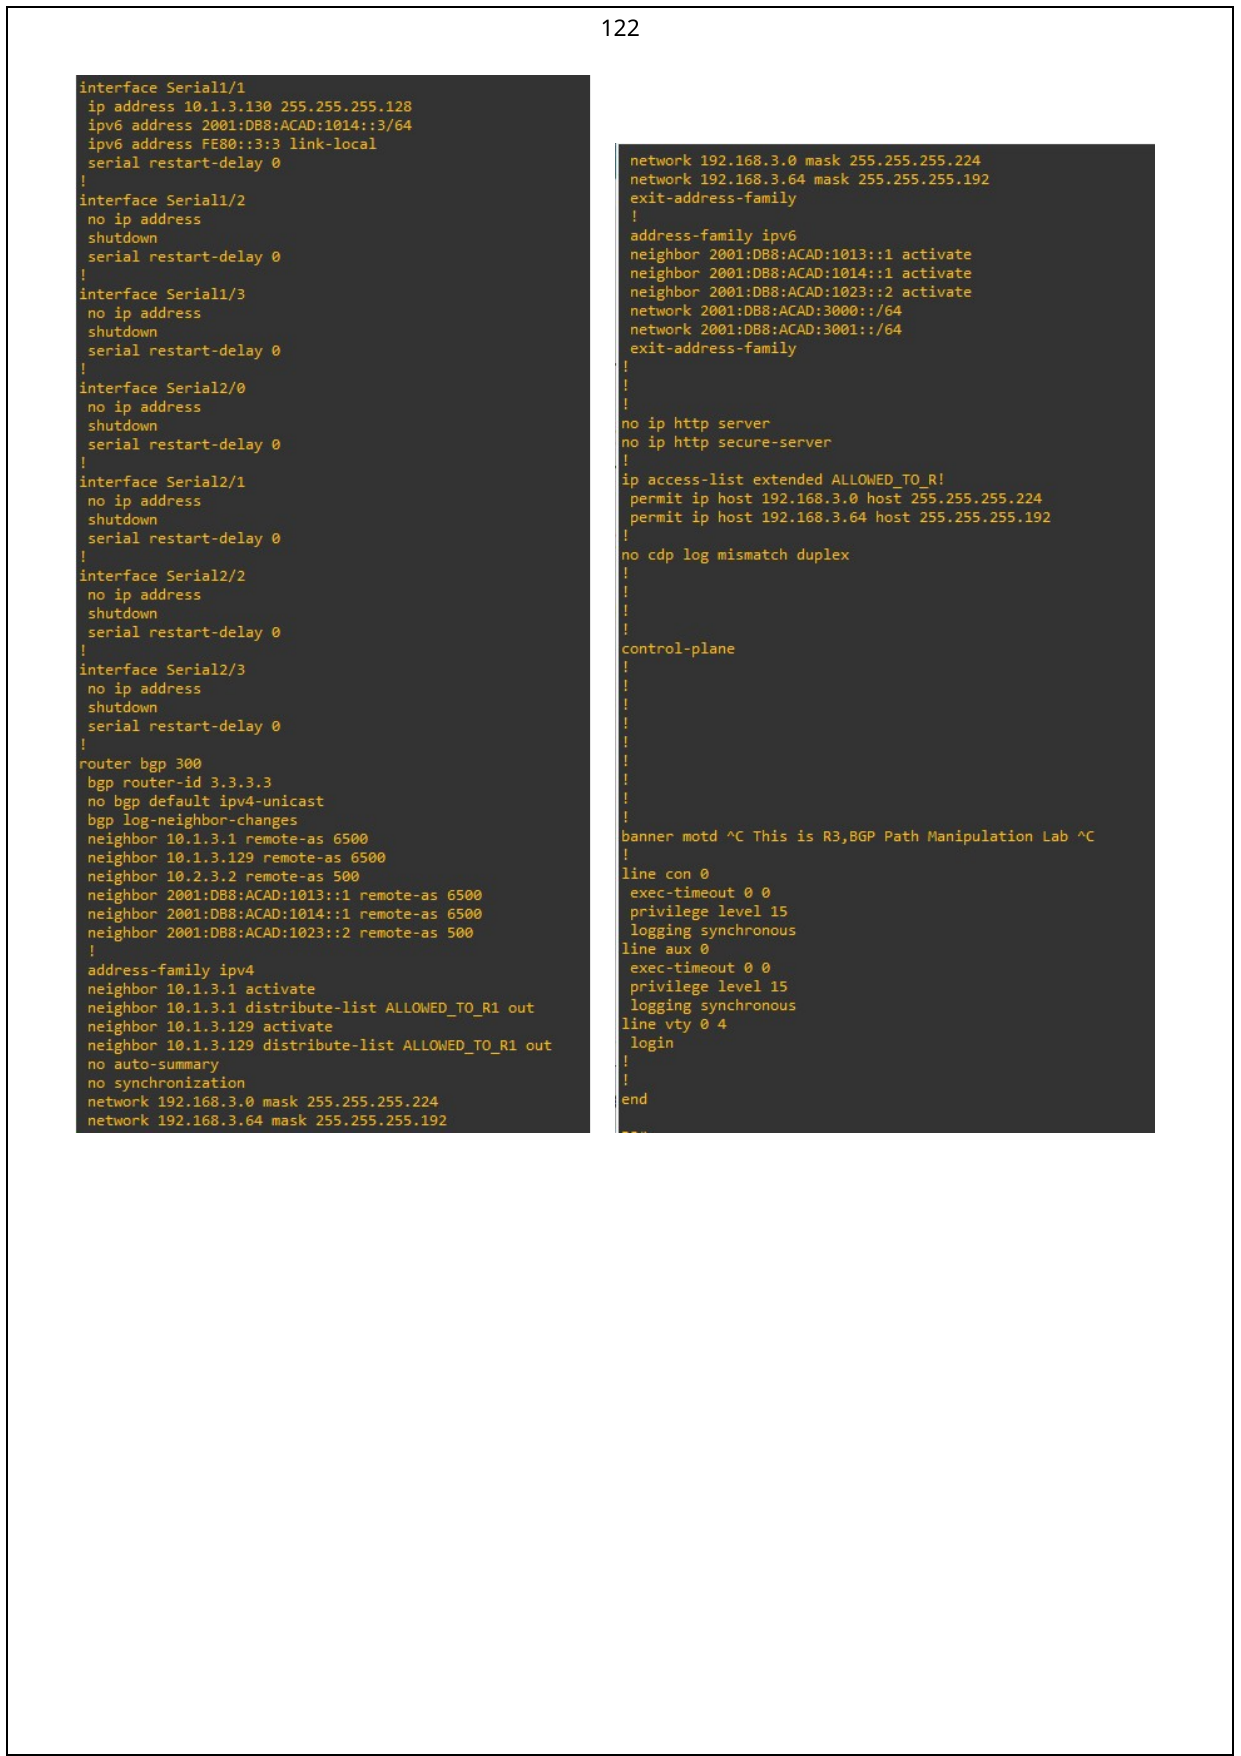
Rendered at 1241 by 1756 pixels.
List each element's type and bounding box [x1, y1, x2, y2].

picture [75, 75, 590, 1133]
picture [615, 143, 1155, 1133]
